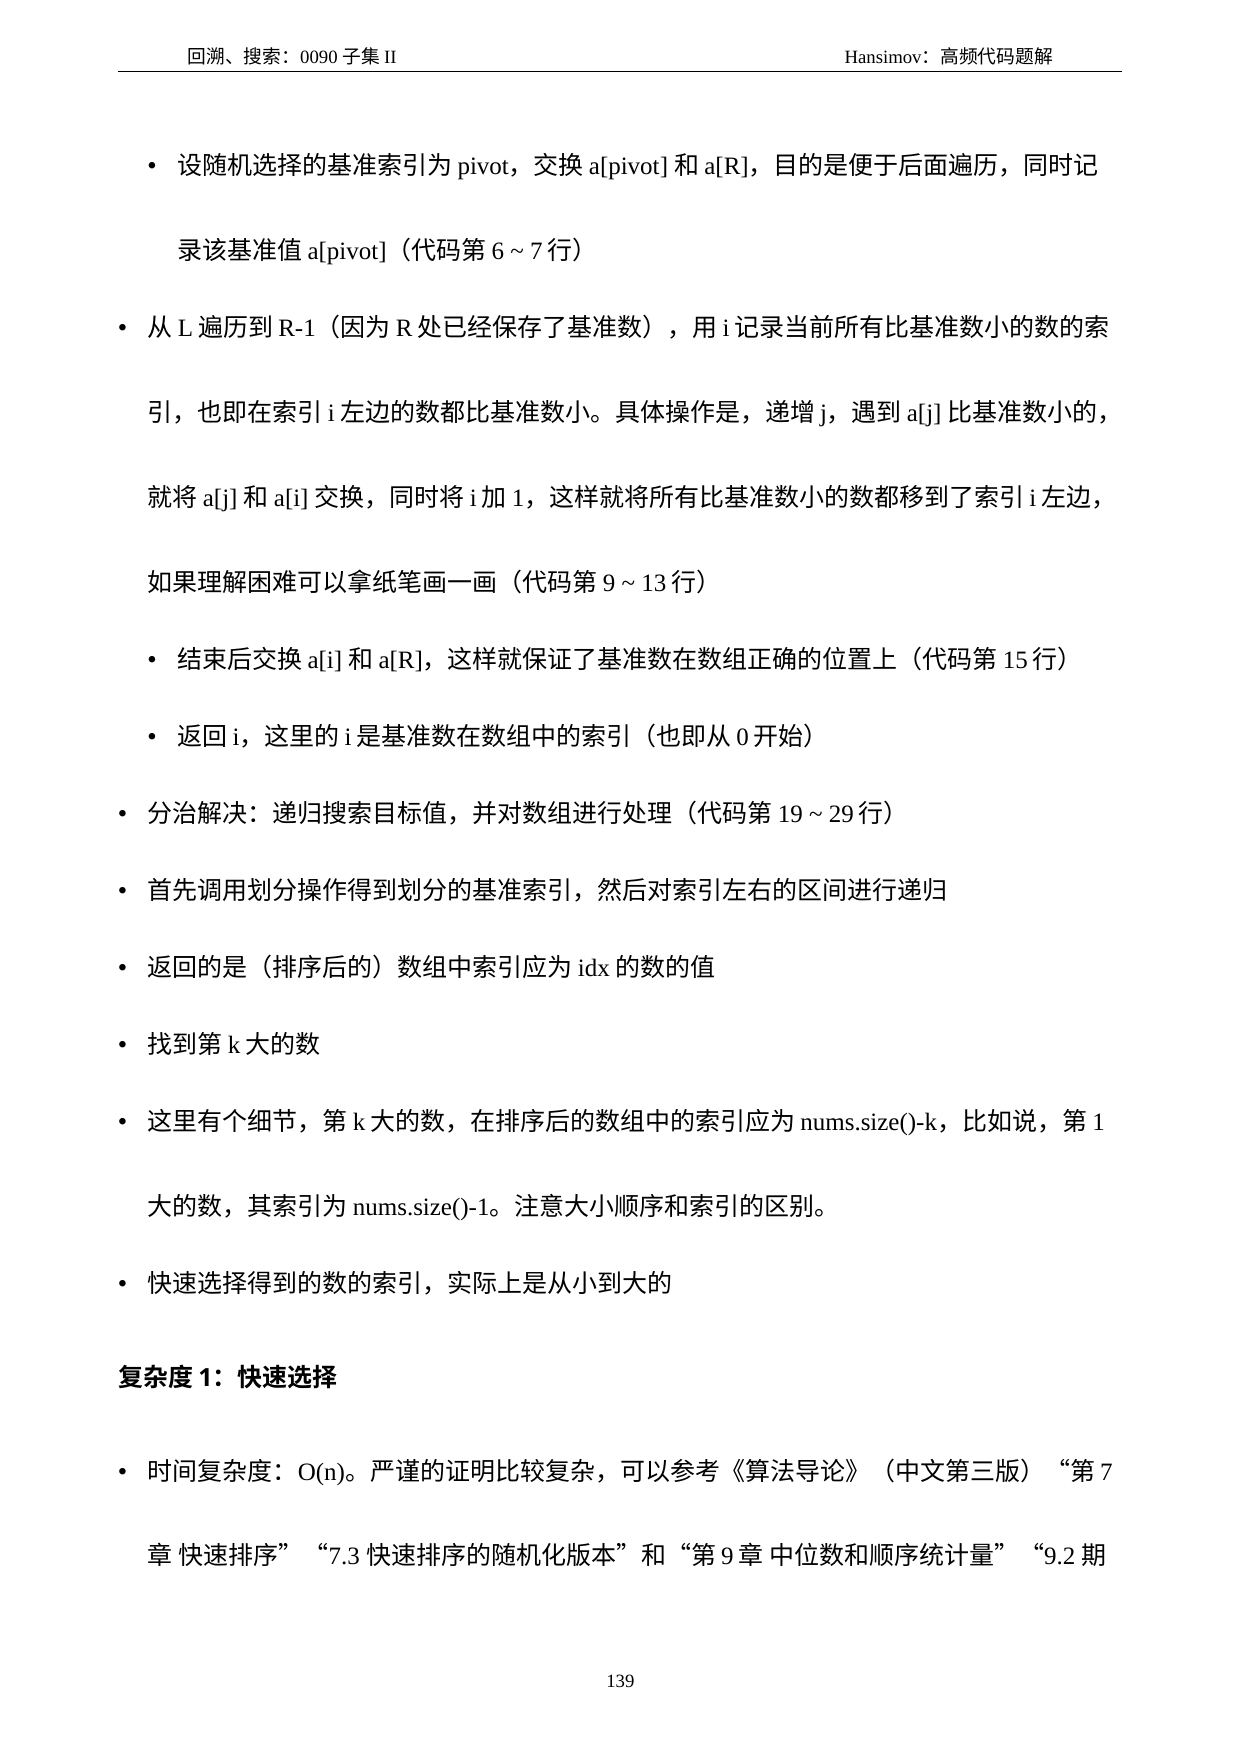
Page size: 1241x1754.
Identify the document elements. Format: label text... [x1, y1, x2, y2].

subtitle 复杂度1：快速选择 [118, 1341, 1097, 1409]
text 返回i，这里的i是基准数在数组中的索引（也即从0开始） [148, 700, 1122, 768]
text 这里有个细节，第k大的数，在排序后的数组中的索引应为nums.size()-k，比如说，第1大的数，其索引为nums.size()-1。注意大小顺序和索引的区别。 [118, 1085, 1122, 1238]
text 从L遍历到R-1（因为R处已经保存了基准数），用i记录当前所有比基准数小的数的索引，也即在索引i左边的数都比基准数小。具体操作是，递增j，遇到a[j] 比基准数小的，就将a[j] 和a[i] 交换，同时将i加1，这样就将所有比基准数小的数都移到了索引i左边，如果理解困难可以拿纸笔画一画（代码第9 ~ 13行） [118, 292, 1122, 614]
text 找到第k大的数 [118, 1008, 1122, 1076]
text 快速选择得到的数的索引，实际上是从小到大的 [118, 1247, 1122, 1315]
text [118, 1435, 1122, 1588]
text 结束后交换a[i] 和a[R]，这样就保证了基准数在数组正确的位置上（代码第15行） [148, 623, 1122, 691]
text 返回的是（排序后的）数组中索引应为idx的数的值 [118, 931, 1122, 999]
text 分治解决：递归搜索目标值，并对数组进行处理（代码第19 ~ 29行） [118, 777, 1122, 845]
text 首先调用划分操作得到划分的基准索引，然后对索引左右的区间进行递归 [118, 854, 1122, 922]
text 设随机选择的基准索引为pivot，交换a[pivot] 和a[R]，目的是便于后面遍历，同时记录该基准值a[pivot]（代码第6 ~ 7行） [148, 130, 1122, 283]
